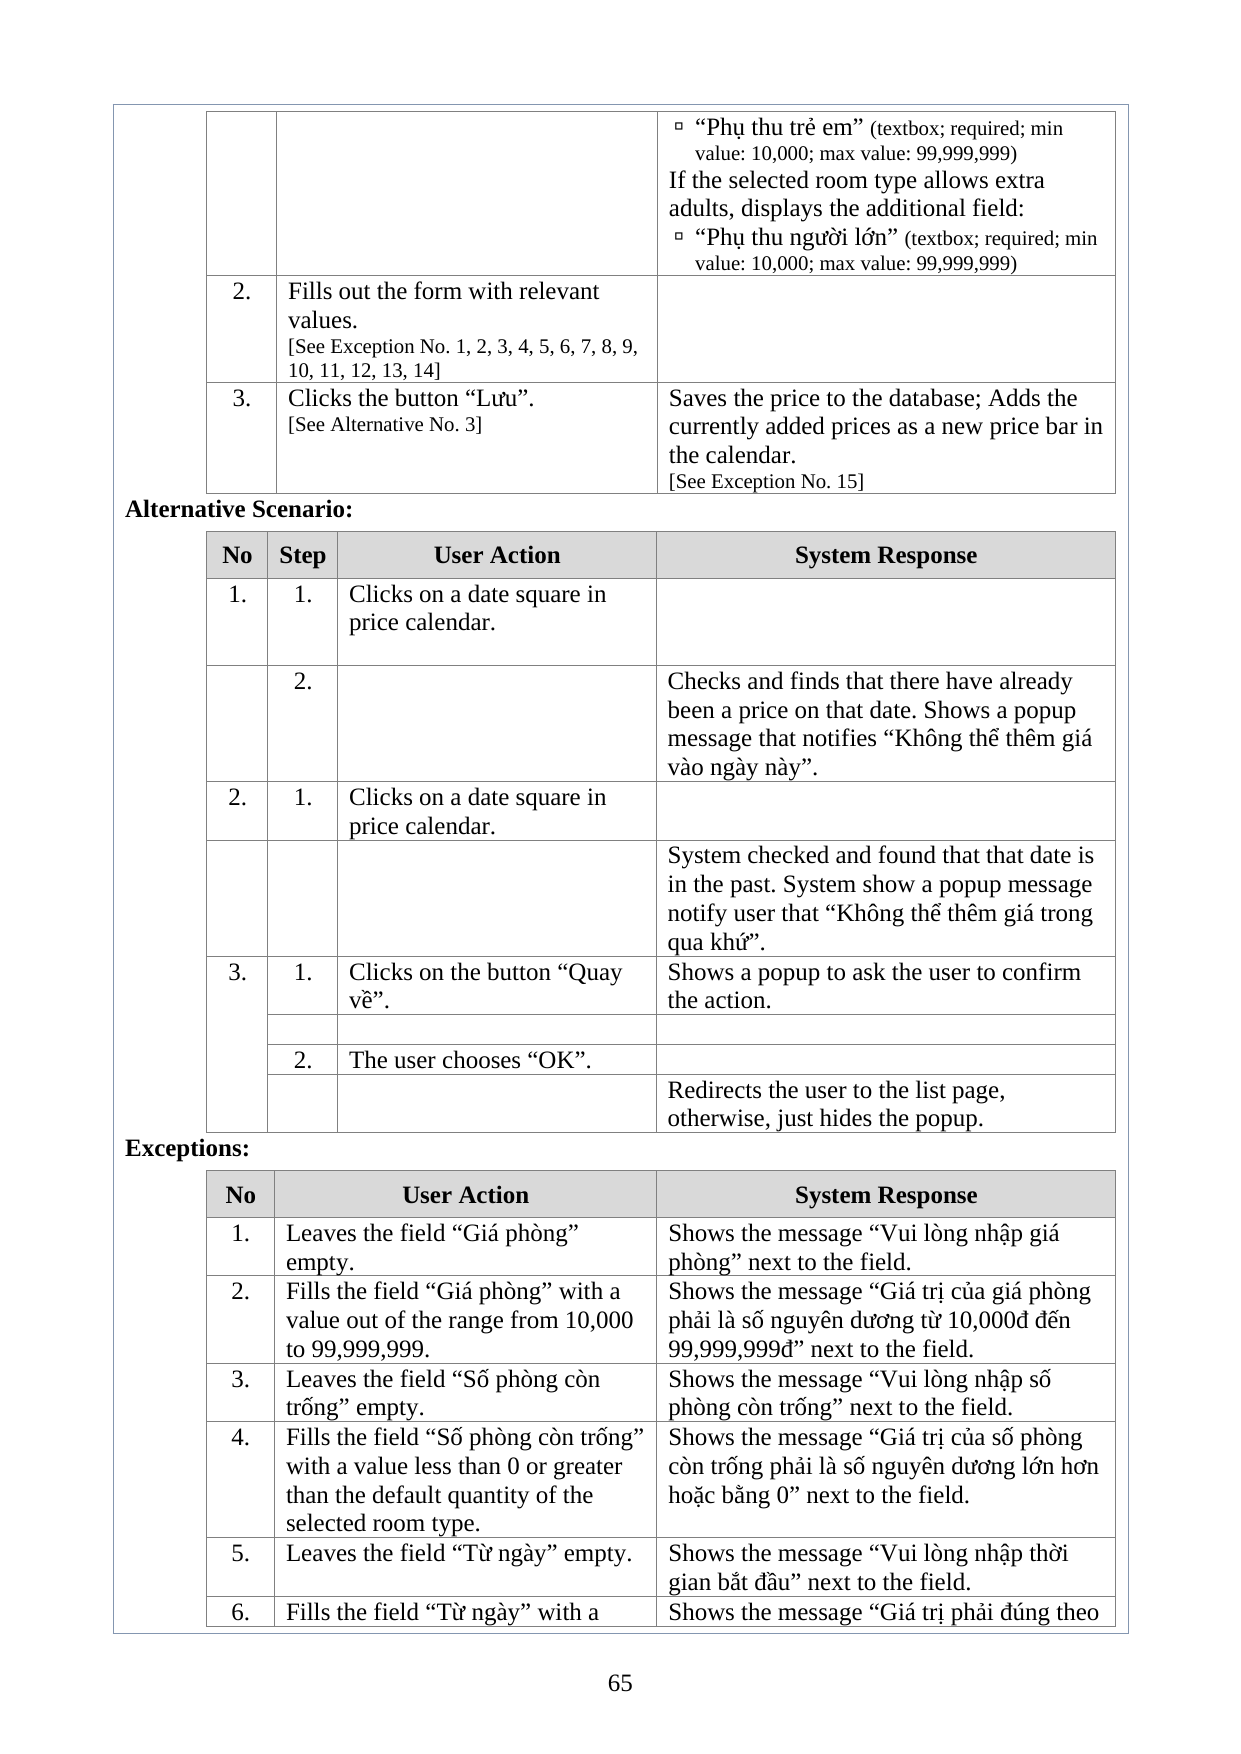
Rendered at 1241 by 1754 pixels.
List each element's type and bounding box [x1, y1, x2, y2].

table_cell [114, 105, 1128, 1633]
